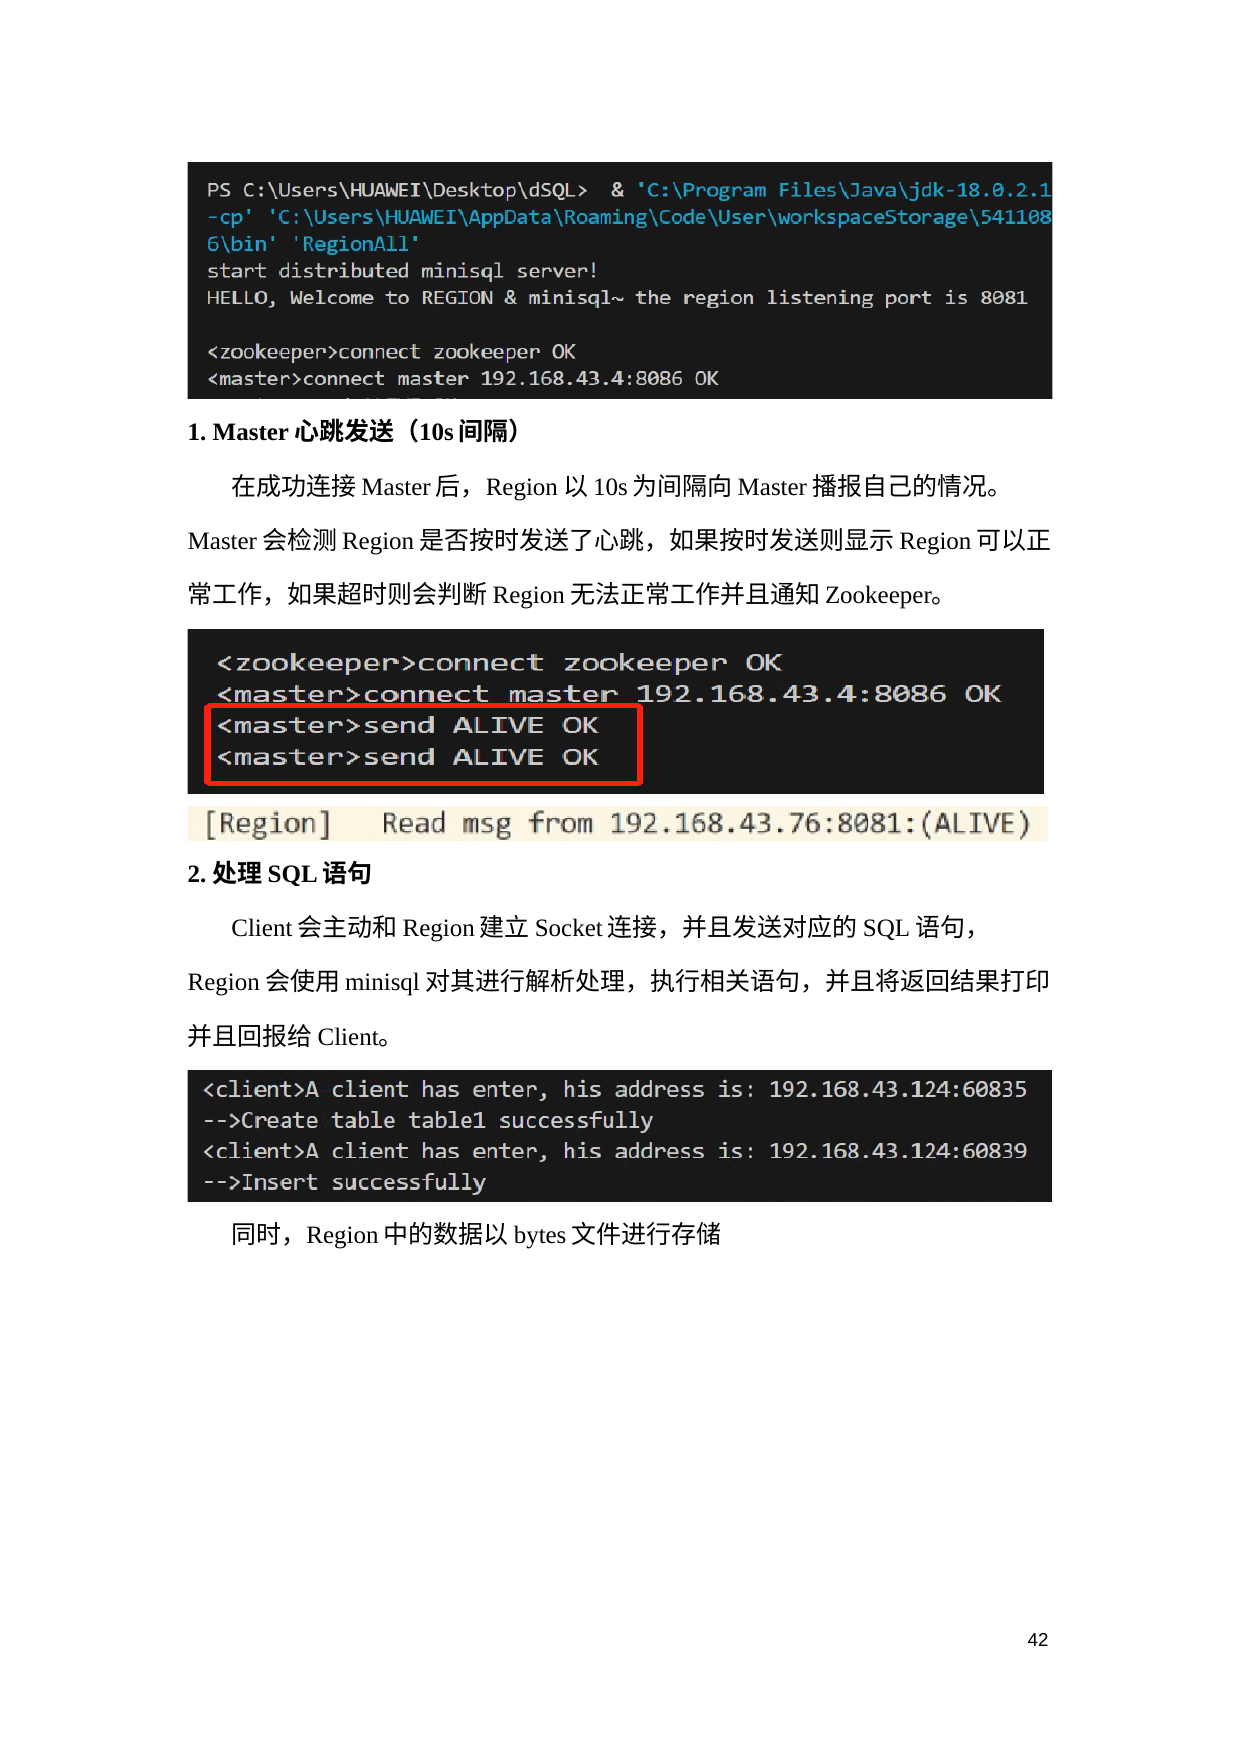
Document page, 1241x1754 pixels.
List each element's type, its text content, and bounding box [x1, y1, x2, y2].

picture [187, 162, 1053, 399]
picture [187, 629, 1044, 794]
picture [187, 806, 1048, 841]
text 同时，Region中的数据以bytes文件进行存储 [187, 1214, 1053, 1251]
list 处理SQL语句 [187, 853, 1053, 889]
list Master心跳发送（10s间隔） [187, 412, 1053, 448]
text Client会主动和Region建立Socket连接，并且发送对应的SQL语句，Region会使用minisql对其进行解析处理，执行相关语句，并且将返回结果打印并且回报给Client。 [187, 907, 1053, 1052]
text 在成功连接Master后，Region以10s为间隔向Master播报自己的情况。Master会检测Region是否按时发送了心跳，如果按时发送则显示Region可以正常工作，如果超时则会判断Region无法正常工作并且通知Zookeeper。 [187, 466, 1053, 611]
picture [187, 1070, 1052, 1202]
